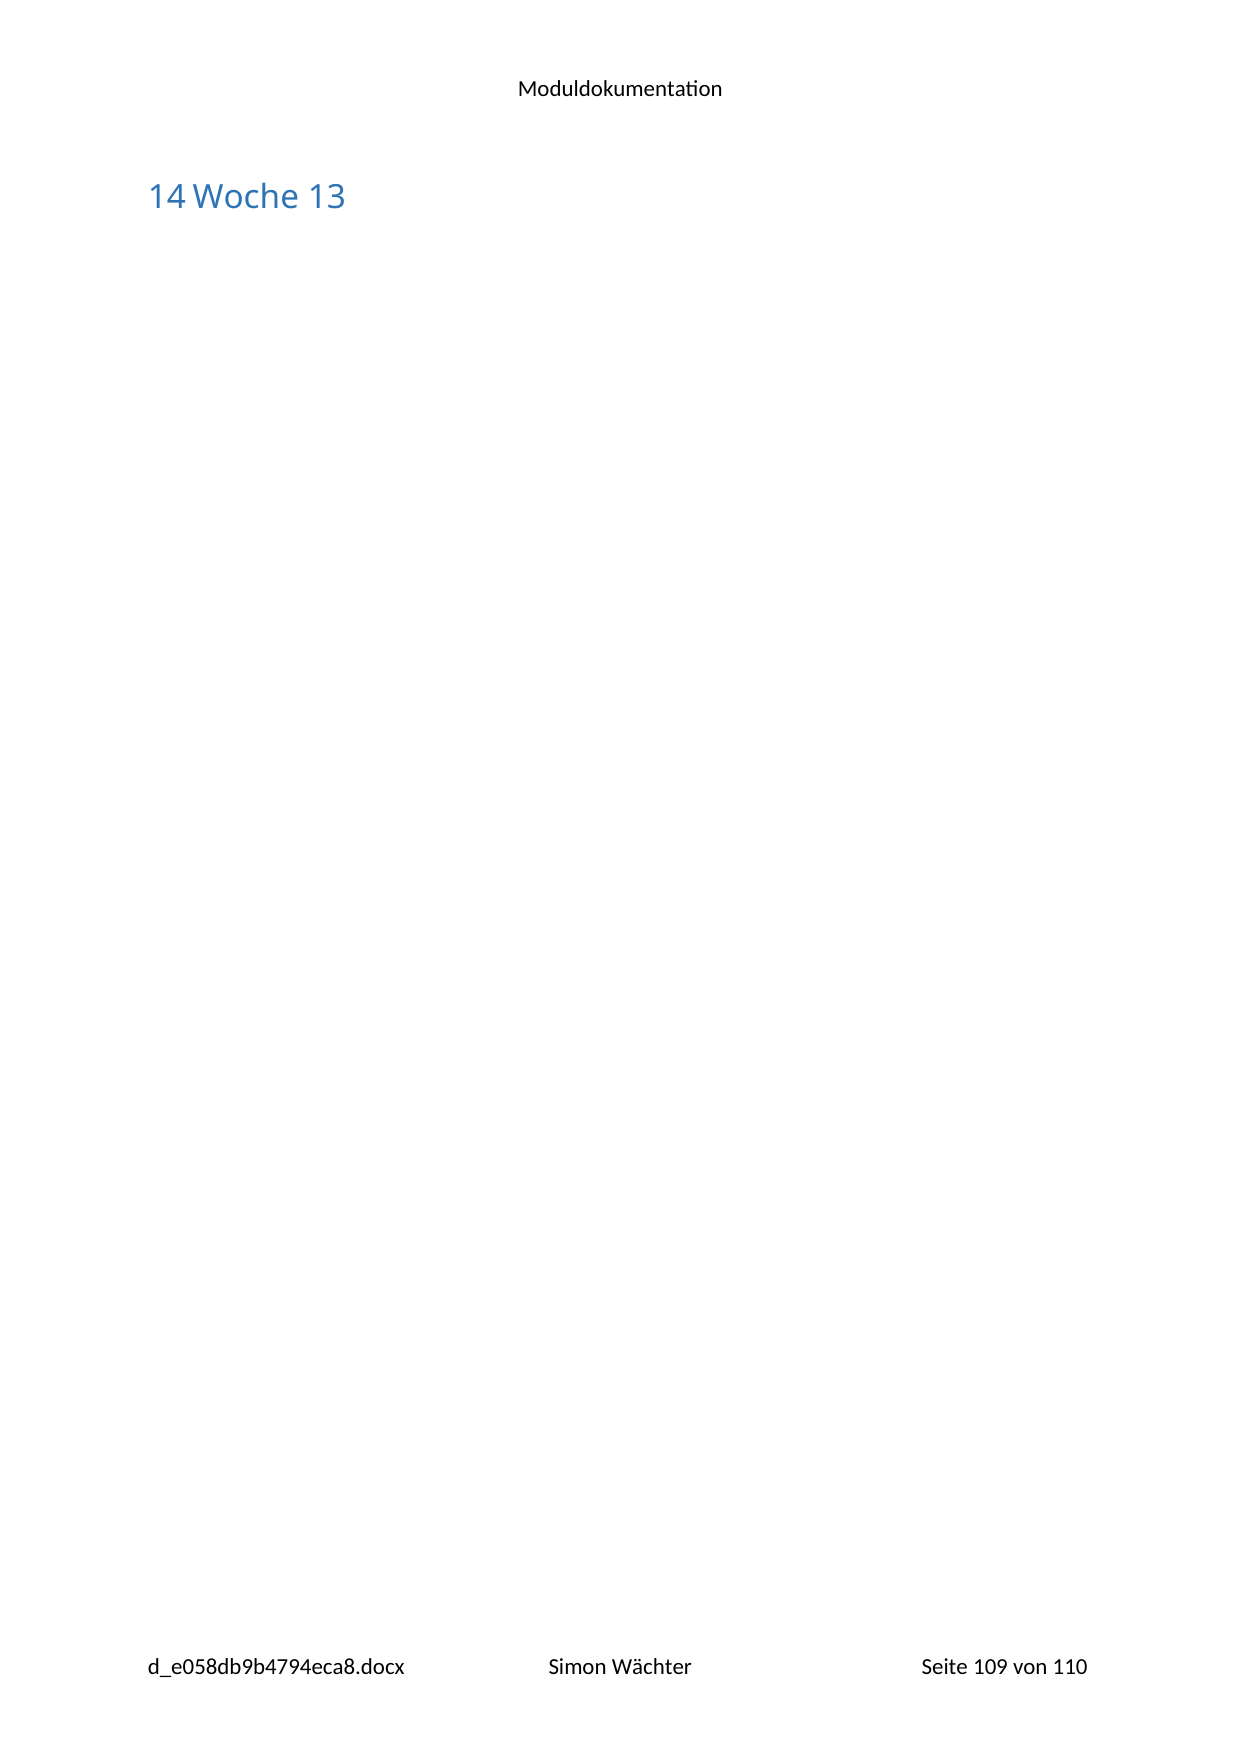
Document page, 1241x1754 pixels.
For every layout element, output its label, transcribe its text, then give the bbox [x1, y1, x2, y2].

subtitle Woche 13 [148, 173, 1093, 218]
